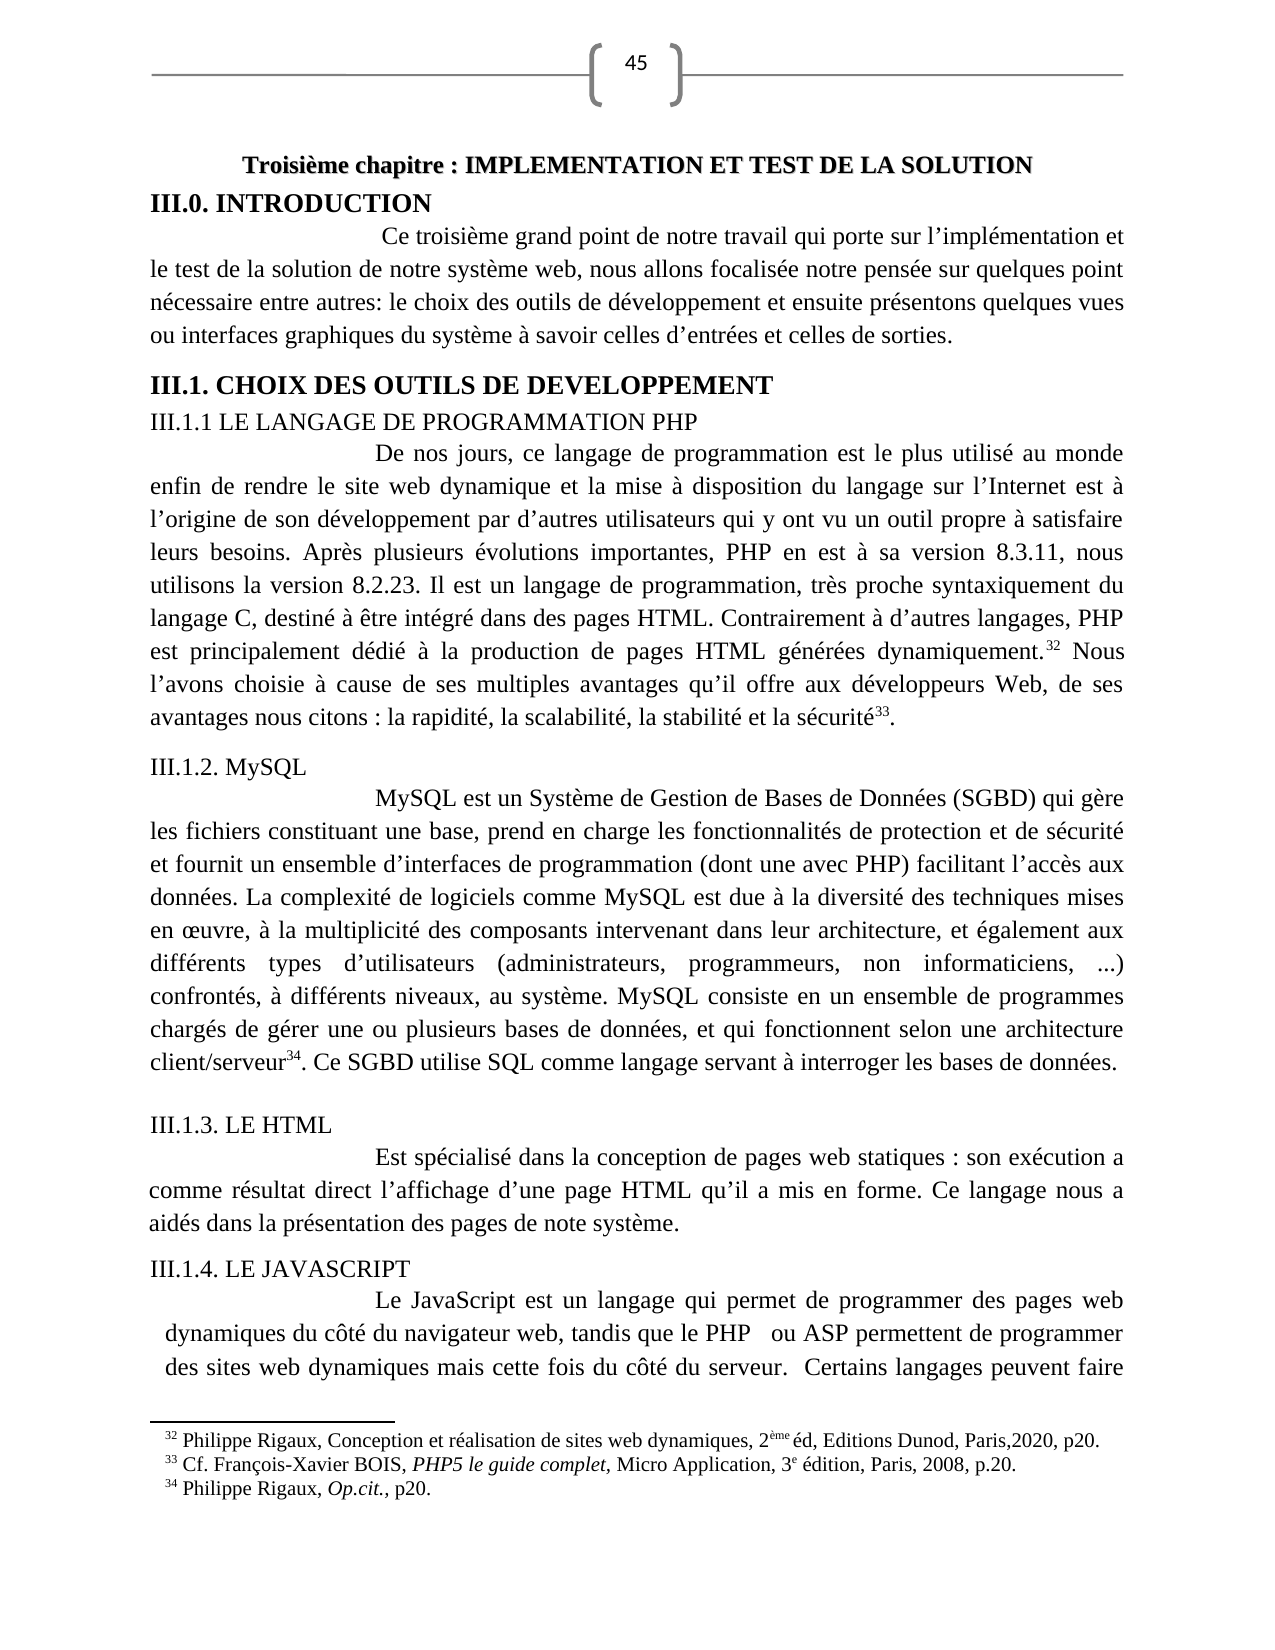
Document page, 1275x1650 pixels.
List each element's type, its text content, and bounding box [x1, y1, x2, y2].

subtitle III.1. CHOIX DES OUTILS DE DEVELOPPEMENT [150, 369, 1125, 401]
text Est spécialisé dans la conception de pages web statiques : son exécution a comme résultat direct l’affichage d’une page HTML qu’il a mis en forme. Ce langage nous a aidés dans la présentation des pages de note système. [149, 1142, 1125, 1236]
subtitle III.0. INTRODUCTION [150, 187, 1125, 218]
subtitle III.1.3. LE HTML [150, 1111, 1125, 1139]
subtitle III.1.4. LE JAVASCRIPT [150, 1254, 1125, 1283]
text Ce troisième grand point de notre travail qui porte sur l’implémentation et le test de la solution de notre système web, nous allons focalisée notre pensée sur quelques point nécessaire entre autres: le choix des outils de développement et ensuite présentons quelques vues ou interfaces graphiques du système à savoir celles d’entrées et celles de sorties. [150, 221, 1125, 348]
subtitle Troisième chapitre : IMPLEMENTATION ET TEST DE LA SOLUTION [150, 150, 1125, 179]
text MySQL est un Système de Gestion de Bases de Données (SGBD) qui gère les fichiers constituant une base, prend en charge les fonctionnalités de protection et de sécurité et fournit un ensemble d’interfaces de programmation (dont une avec PHP) facilitant l’accès aux données. La complexité de logiciels comme MySQL est due à la diversité des techniques mises en œuvre, à la multiplicité des composants intervenant dans leur architecture, et également aux différents types d’utilisateurs (administrateurs, programmeurs, non informaticiens, ...) confrontés, à différents niveaux, au système. MySQL consiste en un ensemble de programmes chargés de gérer une ou plusieurs bases de données, et qui fonctionnent selon une architecture client/serveur. Ce SGBD utilise SQL comme langage servant à interroger les bases de données. [150, 783, 1125, 1076]
subtitle III.1.1 LE LANGAGE DE PROGRAMMATION PHP [150, 407, 1125, 436]
subtitle III.1.2. MySQL [150, 752, 1125, 781]
text De nos jours, ce langage de programmation est le plus utilisé au monde enfin de rendre le site web dynamique et la mise à disposition du langage sur l’Internet est à l’origine de son développement par d’autres utilisateurs qui y ont vu un outil propre à satisfaire leurs besoins. Après plusieurs évolutions importantes, PHP en est à sa version 8.3.11, nous utilisons la version 8.2.23. Il est un langage de programmation, très proche syntaxiquement du langage C, destiné à être intégré dans des pages HTML. Contrairement à d’autres langages, PHP est principalement dédié à la production de pages HTML générées dynamiquement. Nous l’avons choisie à cause de ses multiples avantages qu’il offre aux développeurs Web, de ses avantages nous citons : la rapidité, la scalabilité, la stabilité et la sécurité. [150, 438, 1125, 731]
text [165, 1286, 1125, 1380]
